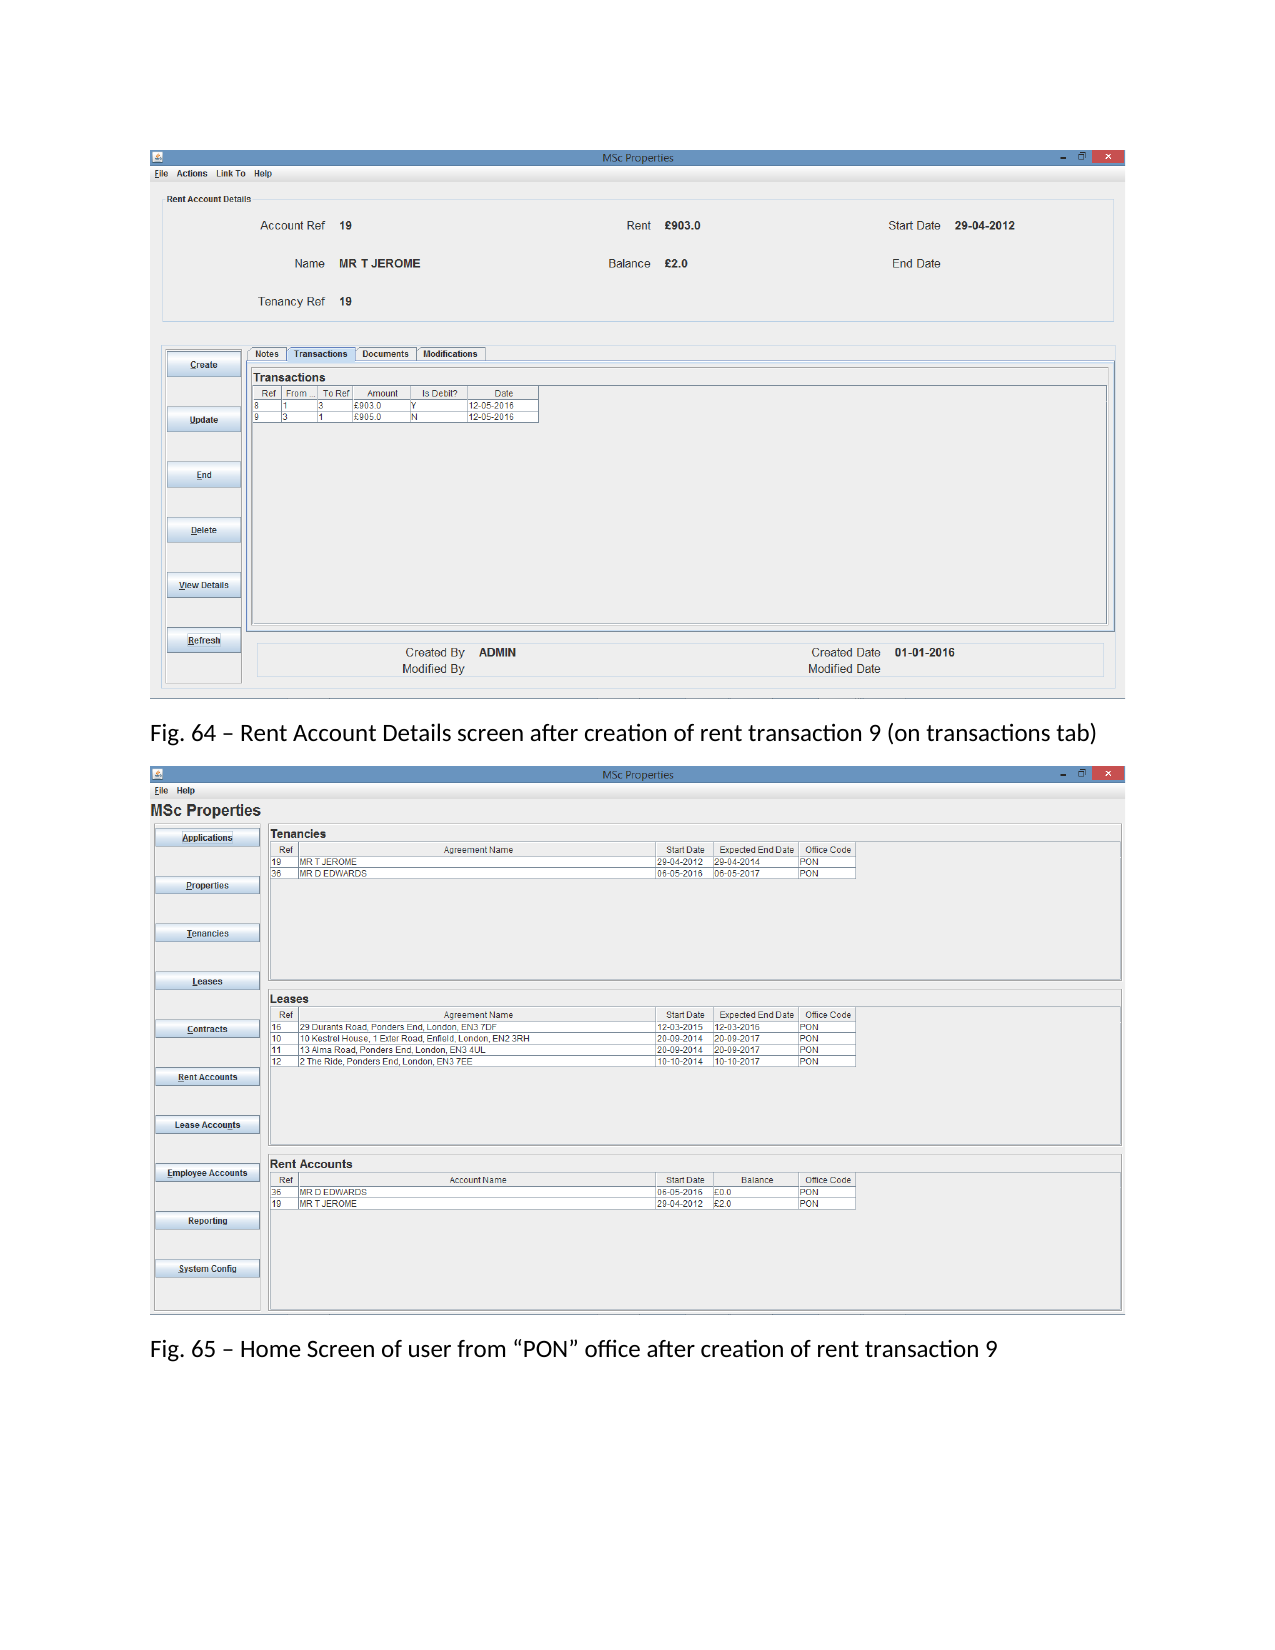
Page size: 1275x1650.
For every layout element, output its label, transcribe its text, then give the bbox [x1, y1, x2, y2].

picture [150, 766, 1125, 1315]
text Fig. 65 – Home Screen of user from “PON” office after creation of rent transaction 9 [150, 1333, 1125, 1364]
text Fig. 64 – Rent Account Details screen after creation of rent transaction 9 (on transactions tab) [150, 717, 1125, 747]
picture [150, 150, 1125, 699]
